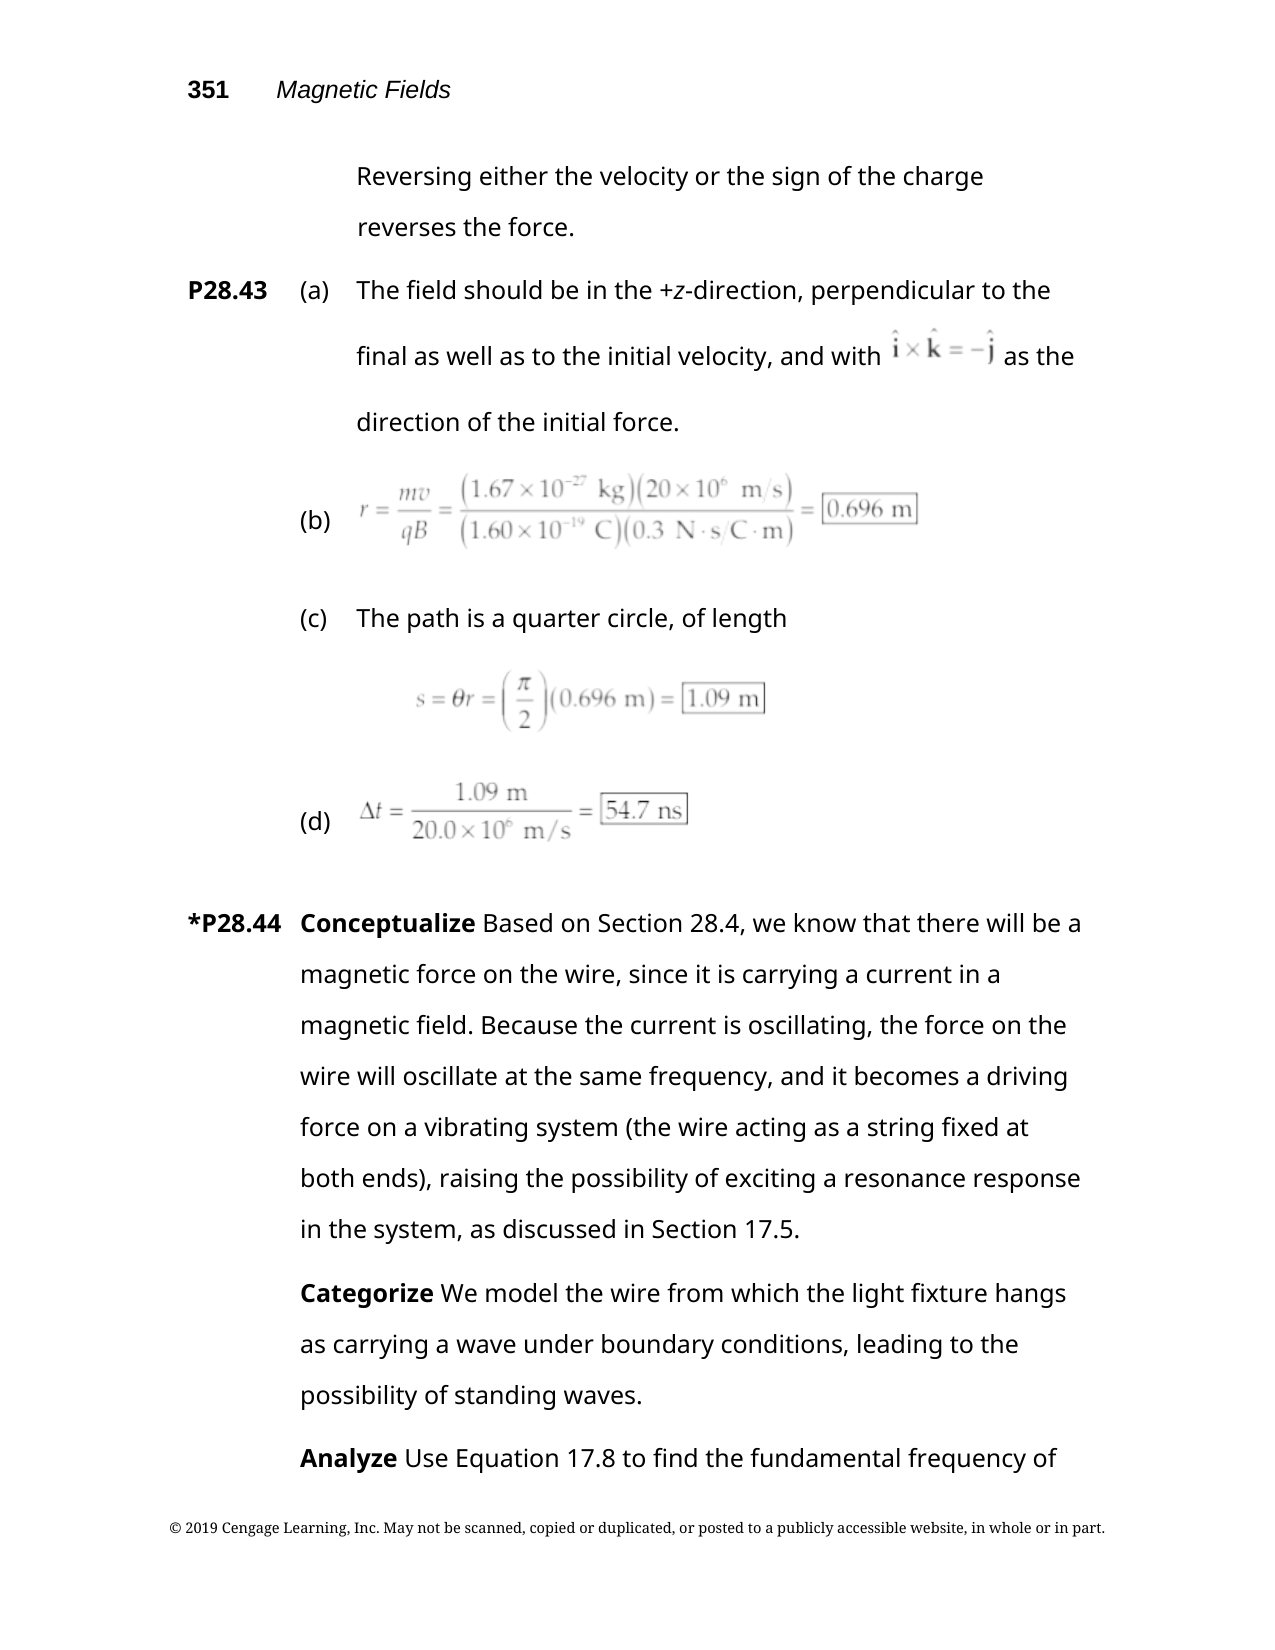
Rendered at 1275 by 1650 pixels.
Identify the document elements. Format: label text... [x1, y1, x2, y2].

text Reversing either the velocity or the sign of the charge reverses the force. [187, 158, 1087, 243]
text (d) [187, 777, 1087, 863]
text Categorize We model the wire from which the light fixture hangs as carrying a wave under boundary conditions, leading to the possibility of standing waves. [300, 1275, 1087, 1411]
text *P28.44 Conceptualize Based on Section 28.4, we know that there will be a magnetic force on the wire, since it is carrying a current in a magnetic field. Because the current is oscillating, the force on the wire will oscillate at the same frequency, and it becomes a driving force on a vibrating system (the wire acting as a string fixed at both ends), raising the possibility of exciting a resonance response in the system, as discussed in Section 17.5. [187, 905, 1087, 1246]
text P28.43 (a) The field should be in the +z-direction, perpendicular to the final as well as to the initial velocity, and with as the direction of the initial force. [187, 273, 1087, 438]
text (b) [187, 468, 1087, 571]
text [300, 1441, 1087, 1475]
text (c) The path is a quarter circle, of length [187, 601, 1087, 635]
